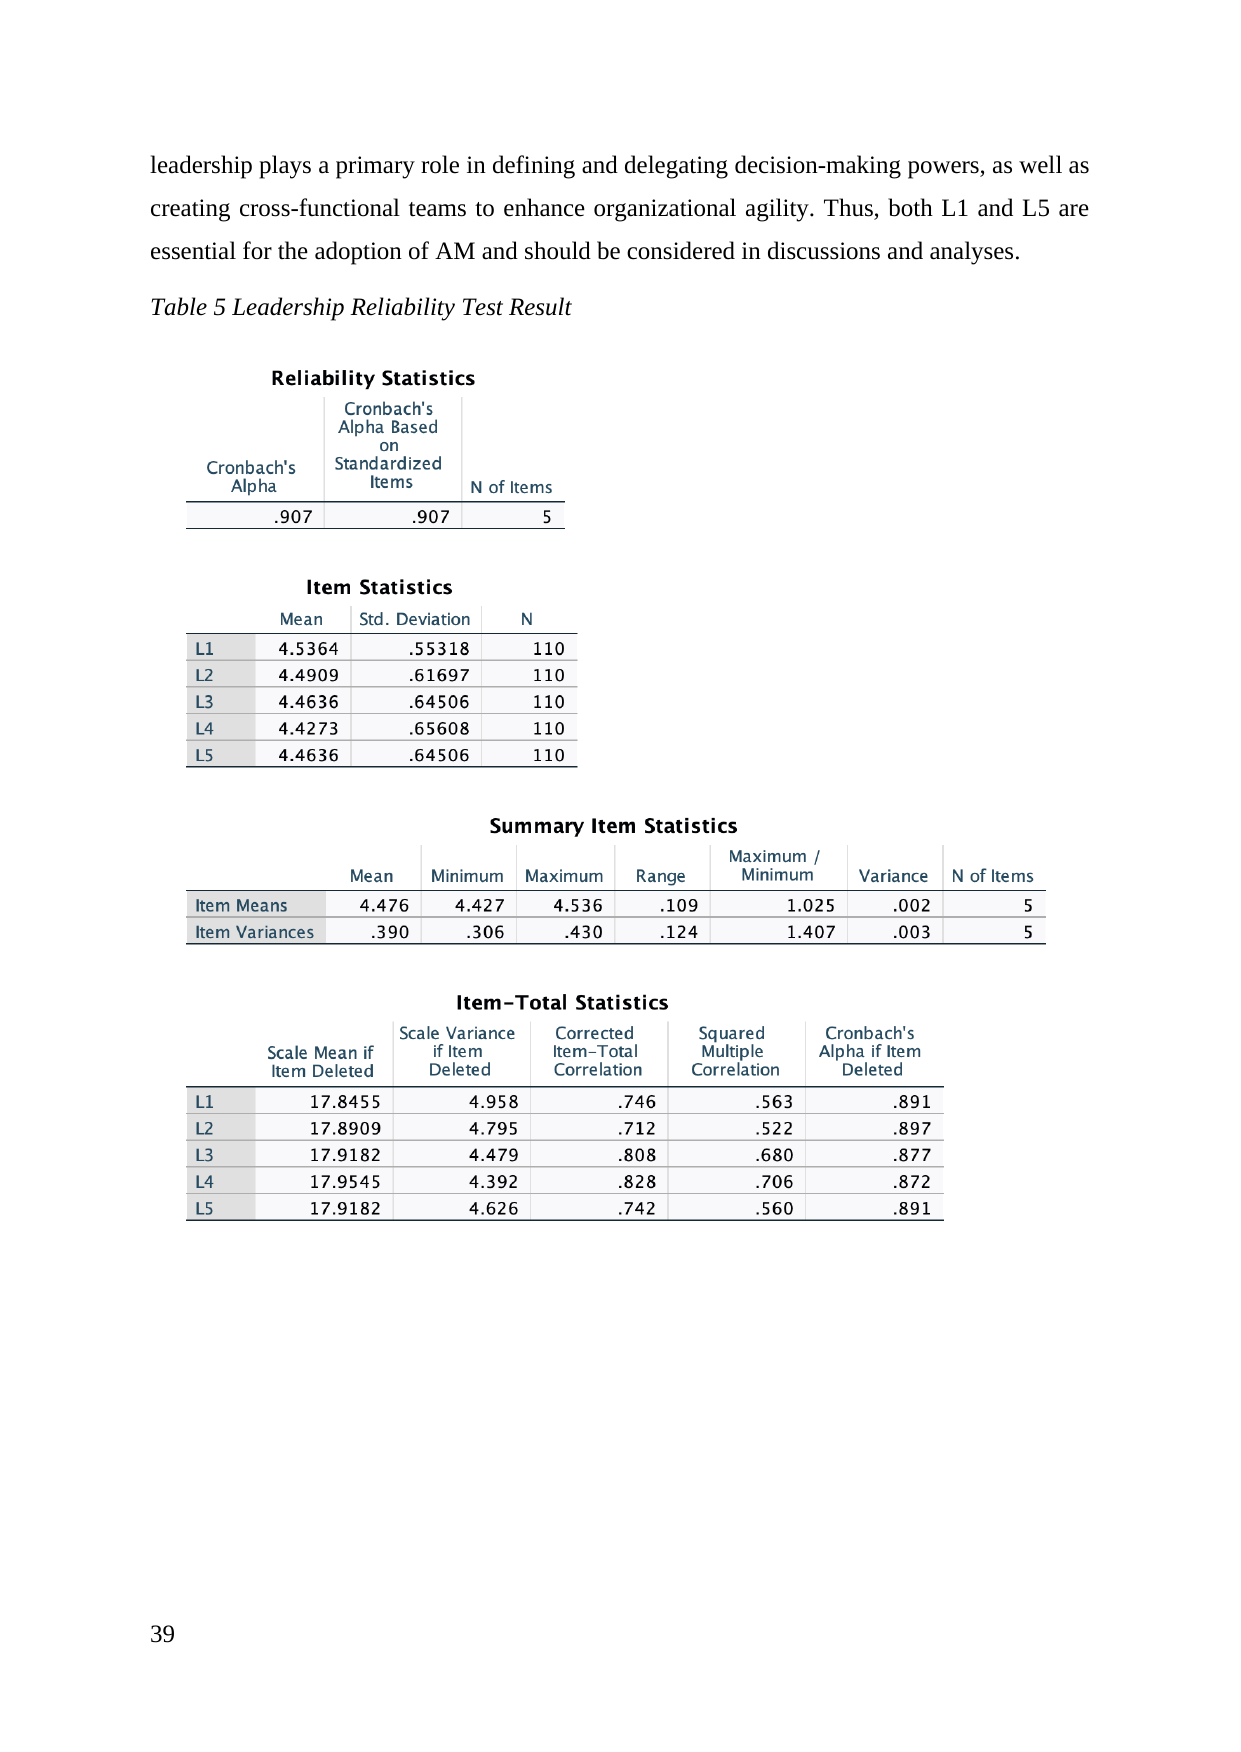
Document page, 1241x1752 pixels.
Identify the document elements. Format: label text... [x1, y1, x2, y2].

picture [150, 333, 1090, 1245]
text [150, 150, 1090, 265]
text Table 5 Leadership Reliability Test Result [150, 292, 1090, 321]
